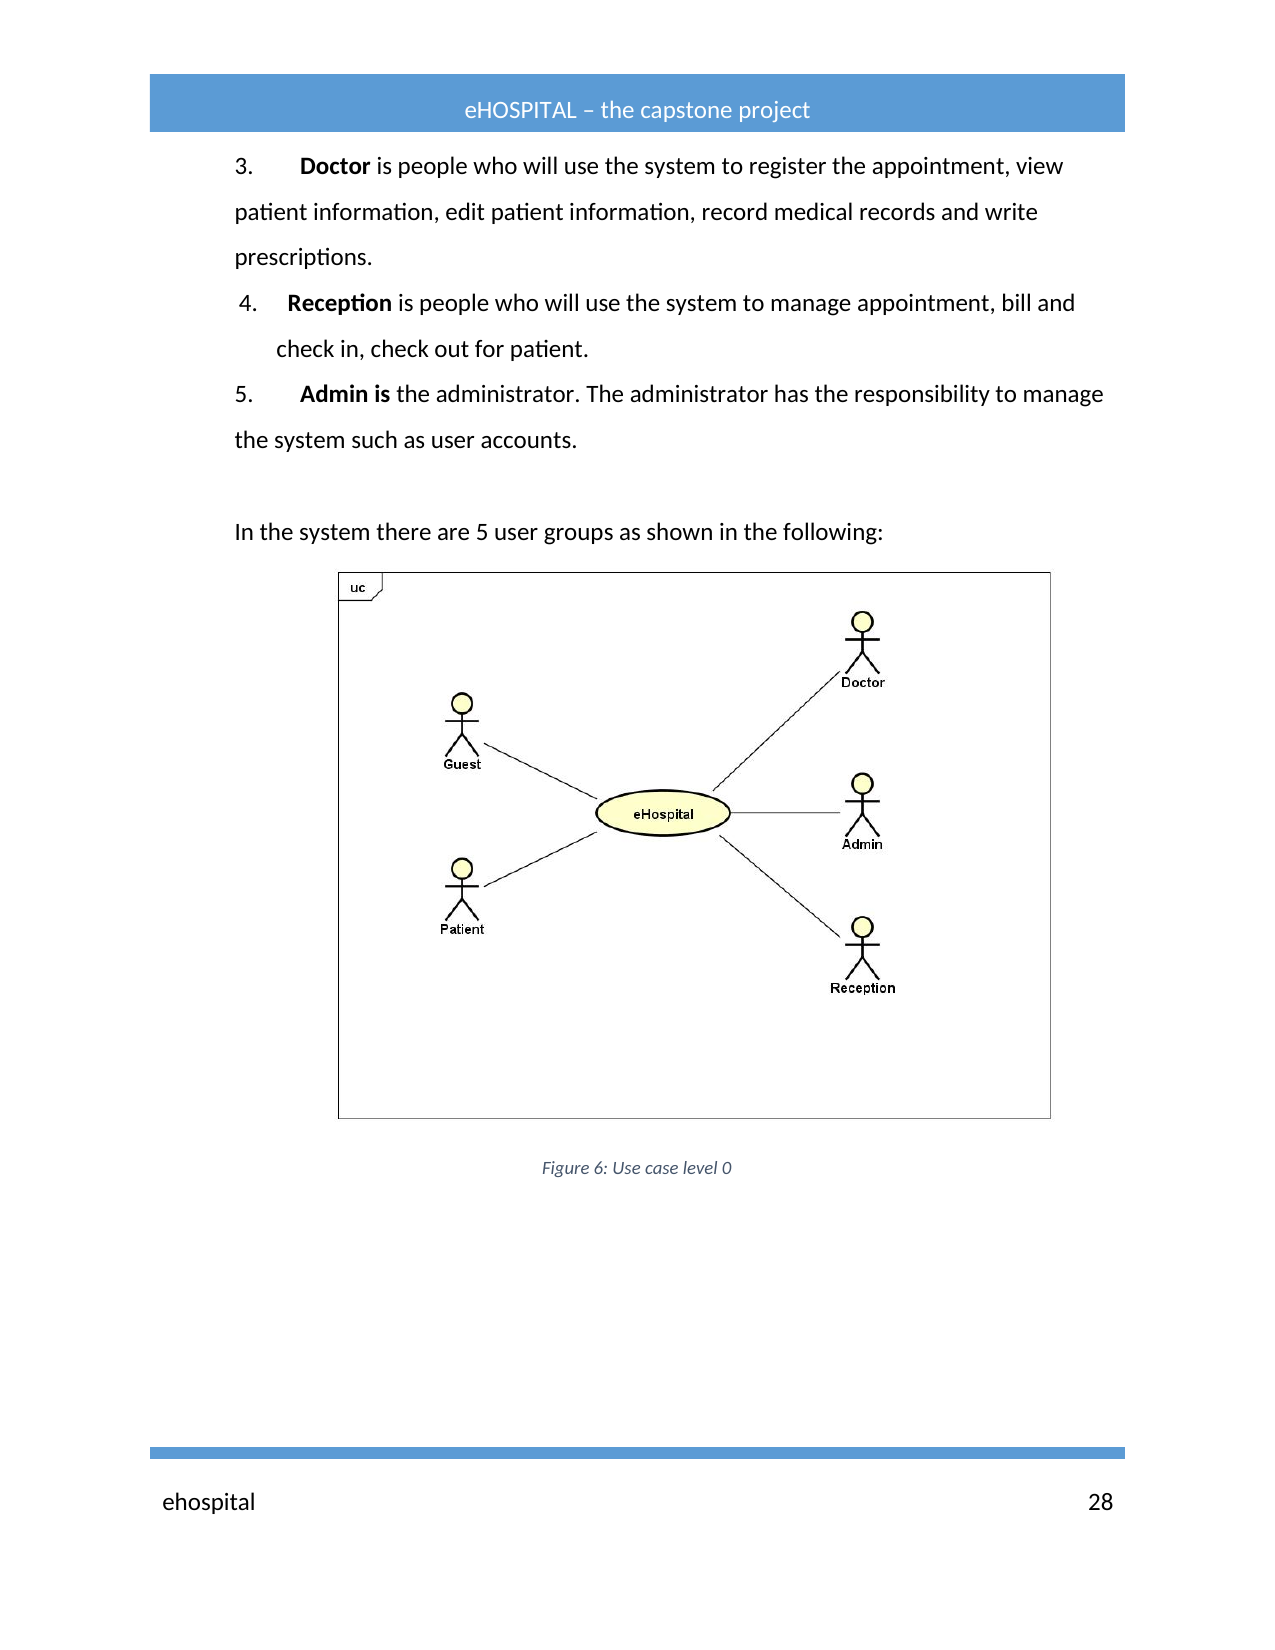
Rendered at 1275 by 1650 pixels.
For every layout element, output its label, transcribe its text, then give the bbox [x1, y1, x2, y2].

list Doctor is people who will use the system to register the appointment, view patient information, edit patient information, record medical records and write prescriptions. [234, 150, 1125, 272]
list Admin is the administrator. The administrator has the responsibility to manage the system such as user accounts. [234, 379, 1125, 455]
text Figure 6: Use case level 0 [150, 1156, 1125, 1179]
picture [327, 561, 1061, 1129]
list In the system there are 5 user groups as shown in the following: [234, 516, 1125, 546]
list Reception is people who will use the system to manage appointment, bill and check in, check out for patient. [239, 287, 1125, 363]
